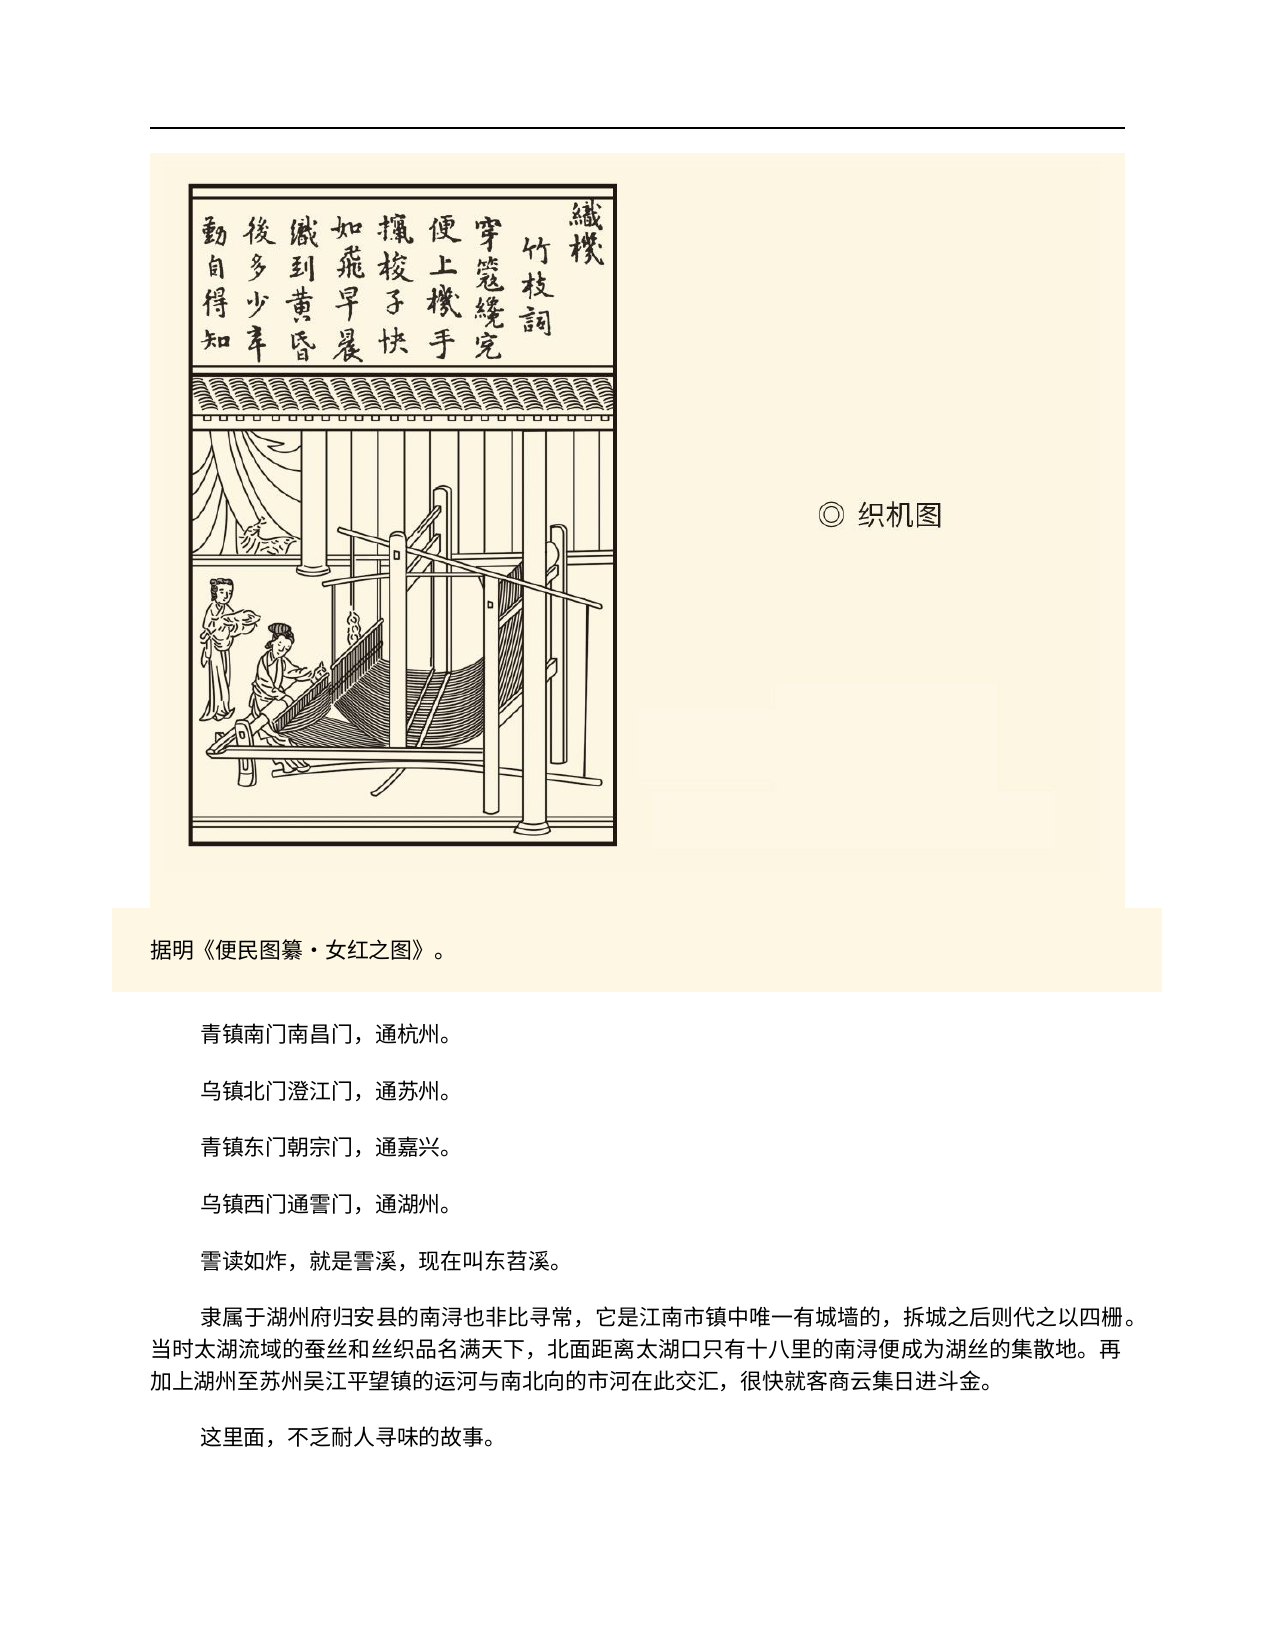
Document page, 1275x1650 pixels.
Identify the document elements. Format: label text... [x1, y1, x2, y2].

text 青镇东门朝宗门，通嘉兴。 [150, 1130, 1125, 1162]
text 乌镇西门通霅门，通湖州。 [150, 1187, 1125, 1219]
text 乌镇北门澄江门，通苏州。 [150, 1074, 1125, 1105]
picture [150, 153, 1125, 877]
text 这里面，不乏耐人寻味的故事。 [150, 1420, 1125, 1452]
text 霅读如炸，就是霅溪，现在叫东苕溪。 [150, 1244, 1125, 1275]
text 青镇南门南昌门，通杭州。 [150, 1017, 1125, 1049]
text 据明《便民图纂·女红之图》。 [112, 933, 1162, 992]
text 隶属于湖州府归安县的南浔也非比寻常，它是江南市镇中唯一有城墙的，拆城之后则代之以四栅。当时太湖流域的蚕丝和丝织品名满天下，北面距离太湖口只有十八里的南浔便成为湖丝的集散地。再加上湖州至苏州吴江平望镇的运河与南北向的市河在此交汇，很快就客商云集日进斗金。 [150, 1300, 1125, 1395]
